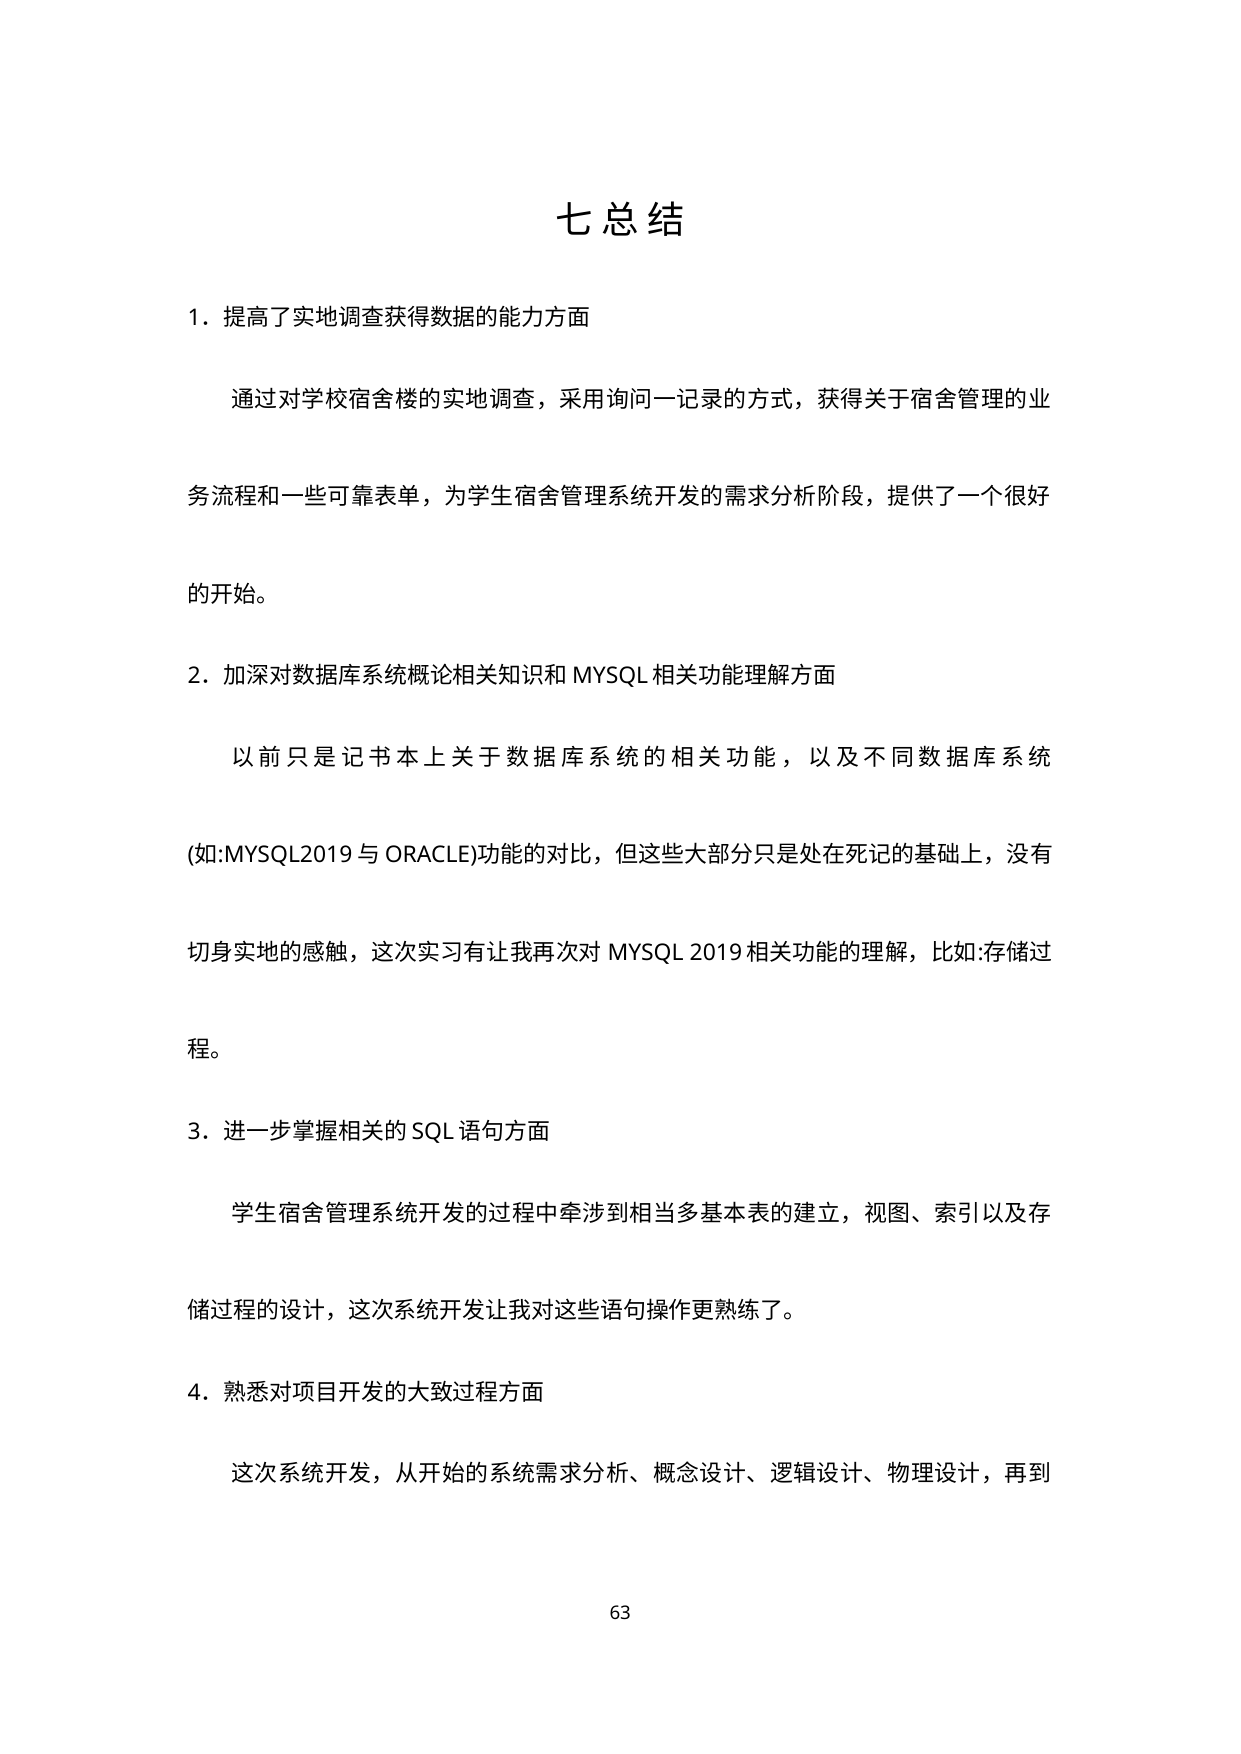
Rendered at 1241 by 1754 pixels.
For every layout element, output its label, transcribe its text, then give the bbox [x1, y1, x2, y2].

text 1．提高了实地调查获得数据的能力方面 [187, 283, 1053, 348]
text 学生宿舍管理系统开发的过程中牵涉到相当多基本表的建立，视图、索引以及存储过程的设计，这次系统开发让我对这些语句操作更熟练了。 [187, 1179, 1053, 1341]
text 2．加深对数据库系统概论相关知识和MYSQL相关功能理解方面 [187, 641, 1053, 706]
text 通过对学校宿舍楼的实地调查，采用询问一记录的方式，获得关于宿舍管理的业务流程和一些可靠表单，为学生宿舍管理系统开发的需求分析阶段，提供了一个很好的开始。 [187, 365, 1053, 625]
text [187, 1439, 1053, 1504]
title 七 总 结 [187, 185, 1053, 250]
text 3．进一步掌握相关的SQL语句方面 [187, 1097, 1053, 1162]
text 4．熟悉对项目开发的大致过程方面 [187, 1358, 1053, 1423]
text 以前只是记书本上关于数据库系统的相关功能，以及不同数据库系统(如:MYSQL2019与ORACLE)功能的对比，但这些大部分只是处在死记的基础上，没有切身实地的感触，这次实习有让我再次对MYSQL 2019相关功能的理解，比如:存储过程。 [187, 723, 1053, 1081]
